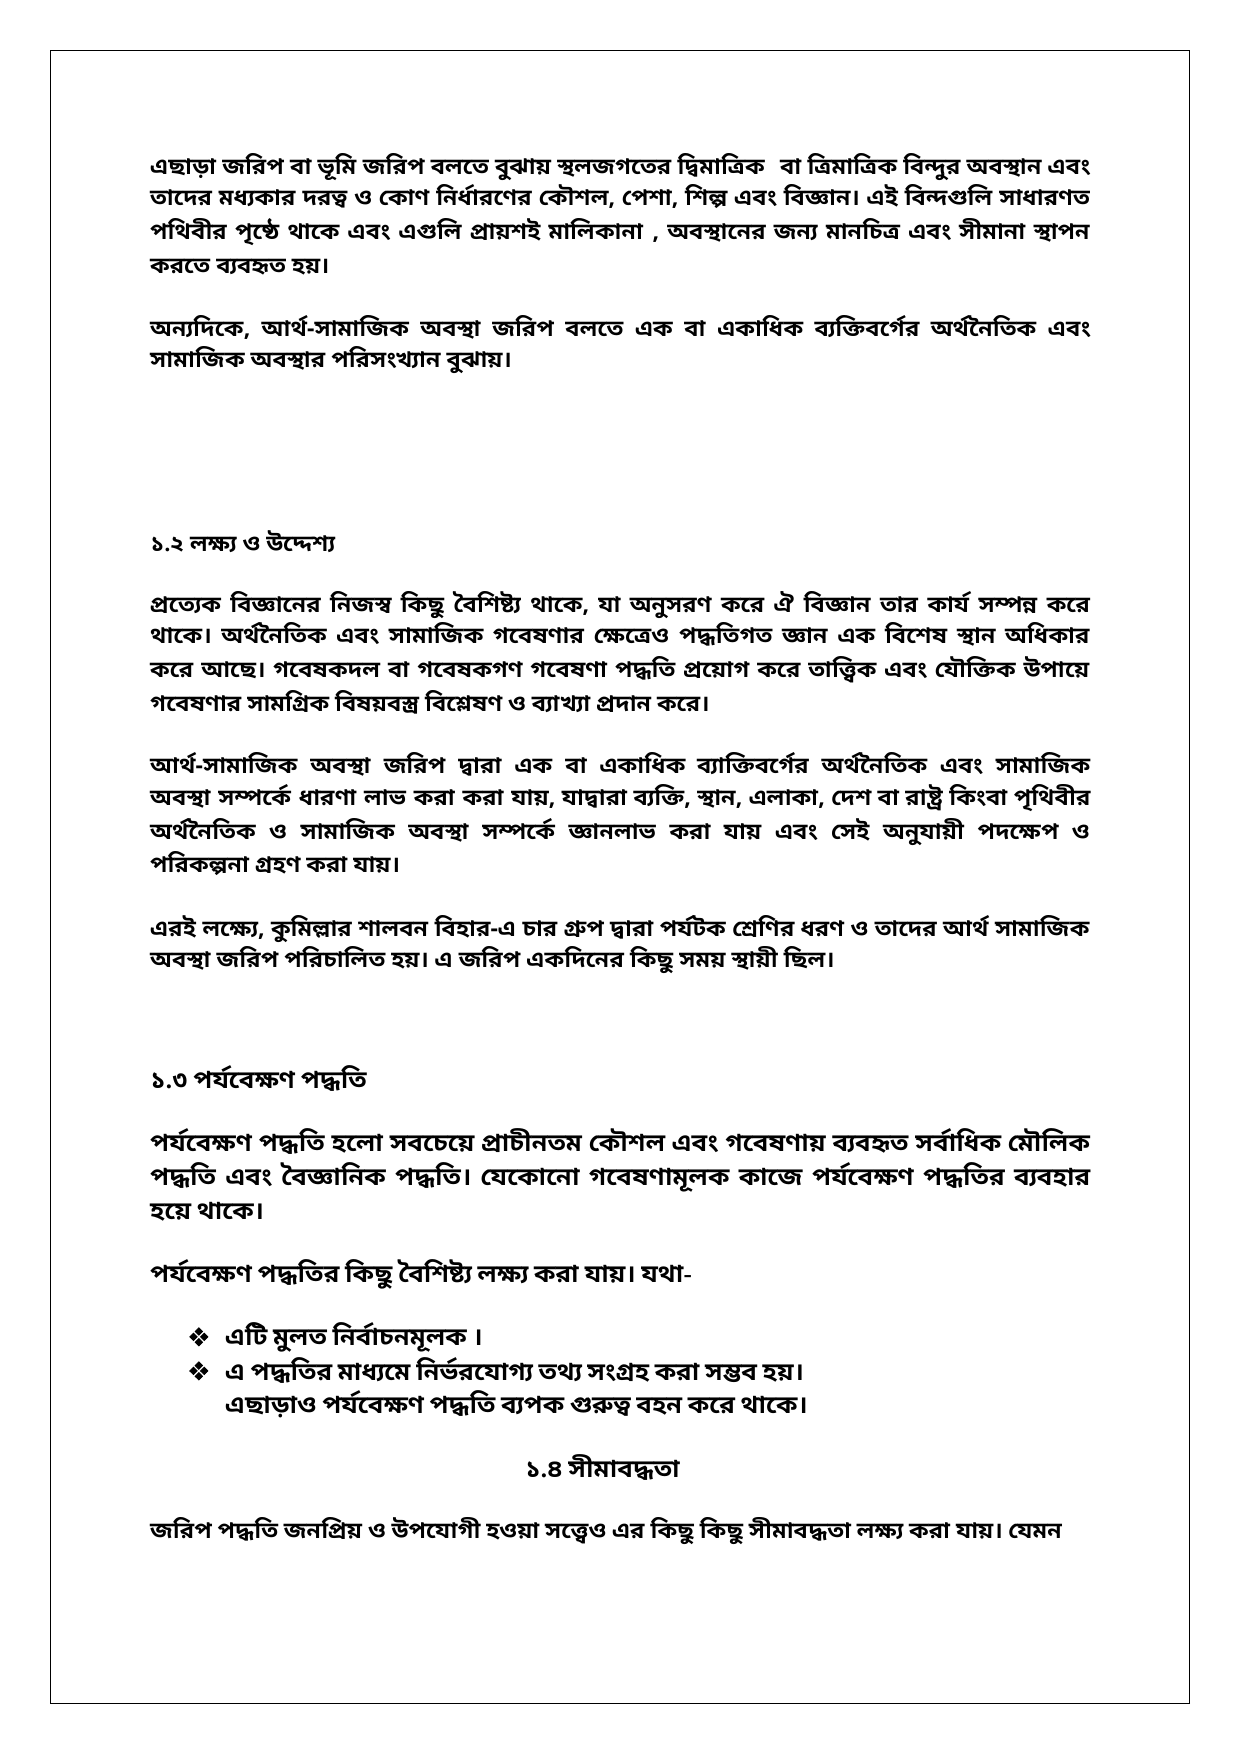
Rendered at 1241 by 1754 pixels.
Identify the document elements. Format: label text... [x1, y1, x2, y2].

list এ পদ্ধতির মাধ্যমে নির্ভরযোগ্য তথ্য সংগ্রহ করা সম্ভব হয়। [187, 1353, 1090, 1387]
text আর্থ-সামাজিক অবস্থা জরিপ দ্বারা এক বা একাধিক ব্যাক্তিবর্গের অর্থনৈতিক এবং সামাজিক অবস্থা সম্পর্কে ধারণা লাভ করা করা যায়, যাদ্বারা ব্যক্তি, স্থান, এলাকা, দেশ বা রাষ্ট্র কিংবা পৃথিবীর অর্থনৈতিক ও সামাজিক অবস্থা সম্পর্কে জ্ঞানলাভ করা যায় এবং সেই অনুযায়ী পদক্ষেপ ও পরিকল্পনা গ্রহণ করা যায়। [150, 749, 1090, 882]
text এছাড়া জরিপ বা ভূমি জরিপ বলতে বুঝায় স্থলজগতের দ্বিমাত্রিক বা ত্রিমাত্রিক বিন্দুর অবস্থান এবং তাদের মধ্যকার দরত্ব ও কোণ নির্ধারণের কৌশল, পেশা, শিল্প এবং বিজ্ঞান। এই বিন্দগুলি সাধারণত পথিবীর পৃষ্ঠে থাকে এবং এগুলি প্রায়শই মালিকানা , অবস্থানের জন্য মানচিত্র এবং সীমানা স্থাপন করতে ব্যবহৃত হয়। [150, 150, 1090, 283]
list এছাড়াও পর্যবেক্ষণ পদ্ধতি ব্যপক গুরুত্ব বহন করে থাকে। [225, 1387, 1090, 1421]
text ১.২ লক্ষ্য ও উদ্দেশ্য [150, 527, 1090, 558]
text ১.৪ সীমাবদ্ধতা [150, 1450, 1090, 1484]
text অন্যদিকে, আর্থ-সামাজিক অবস্থা জরিপ বলতে এক বা একাধিক ব্যক্তিবর্গের অর্থনৈতিক এবং সামাজিক অবস্থার পরিসংখ্যান বুঝায়। [150, 312, 1090, 377]
text পর্যবেক্ষণ পদ্ধতি হলো সবচেয়ে প্রাচীনতম কৌশল এবং গবেষণায় ব্যবহৃত সর্বাধিক মৌলিক পদ্ধতি এবং বৈজ্ঞানিক পদ্ধতি। যেকোনো গবেষণামূলক কাজে পর্যবেক্ষণ পদ্ধতির ব্যবহার হয়ে থাকে। [150, 1124, 1090, 1227]
text জরিপ পদ্ধতি জনপ্রিয় ও উপযোগী হওয়া সত্ত্বেও এর কিছু কিছু সীমাবদ্ধতা লক্ষ্য করা যায়। যেমন [150, 1514, 1090, 1545]
text এরই লক্ষ্যে, কুমিল্লার শালবন বিহার-এ চার গ্রুপ দ্বারা পর্যটক শ্রেণির ধরণ ও তাদের আর্থ সামাজিক অবস্থা জরিপ পরিচালিত হয়। এ জরিপ একদিনের কিছু সময় স্থায়ী ছিল। [150, 911, 1090, 977]
text পর্যবেক্ষণ পদ্ধতির কিছু বৈশিষ্ট্য লক্ষ্য করা যায়। যথা- [150, 1256, 1090, 1290]
list এটি মুলত নির্বাচনমূলক । [187, 1319, 1090, 1353]
text প্রত্যেক বিজ্ঞানের নিজস্ব কিছু বৈশিষ্ট্য থাকে, যা অনুসরণ করে ঐ বিজ্ঞান তার কার্য সম্পন্ন করে থাকে। অর্থনৈতিক এবং সামাজিক গবেষণার ক্ষেত্রেও পদ্ধতিগত জ্ঞান এক বিশেষ স্থান অধিকার করে আছে। গবেষকদল বা গবেষকগণ গবেষণা পদ্ধতি প্রয়োগ করে তাত্ত্বিক এবং যৌক্তিক উপায়ে গবেষণার সামগ্রিক বিষয়বস্ত্র বিশ্লেষণ ও ব্যাখ্যা প্রদান করে। [150, 587, 1090, 720]
text ১.৩ পর্যবেক্ষণ পদ্ধতি [150, 1061, 1090, 1095]
